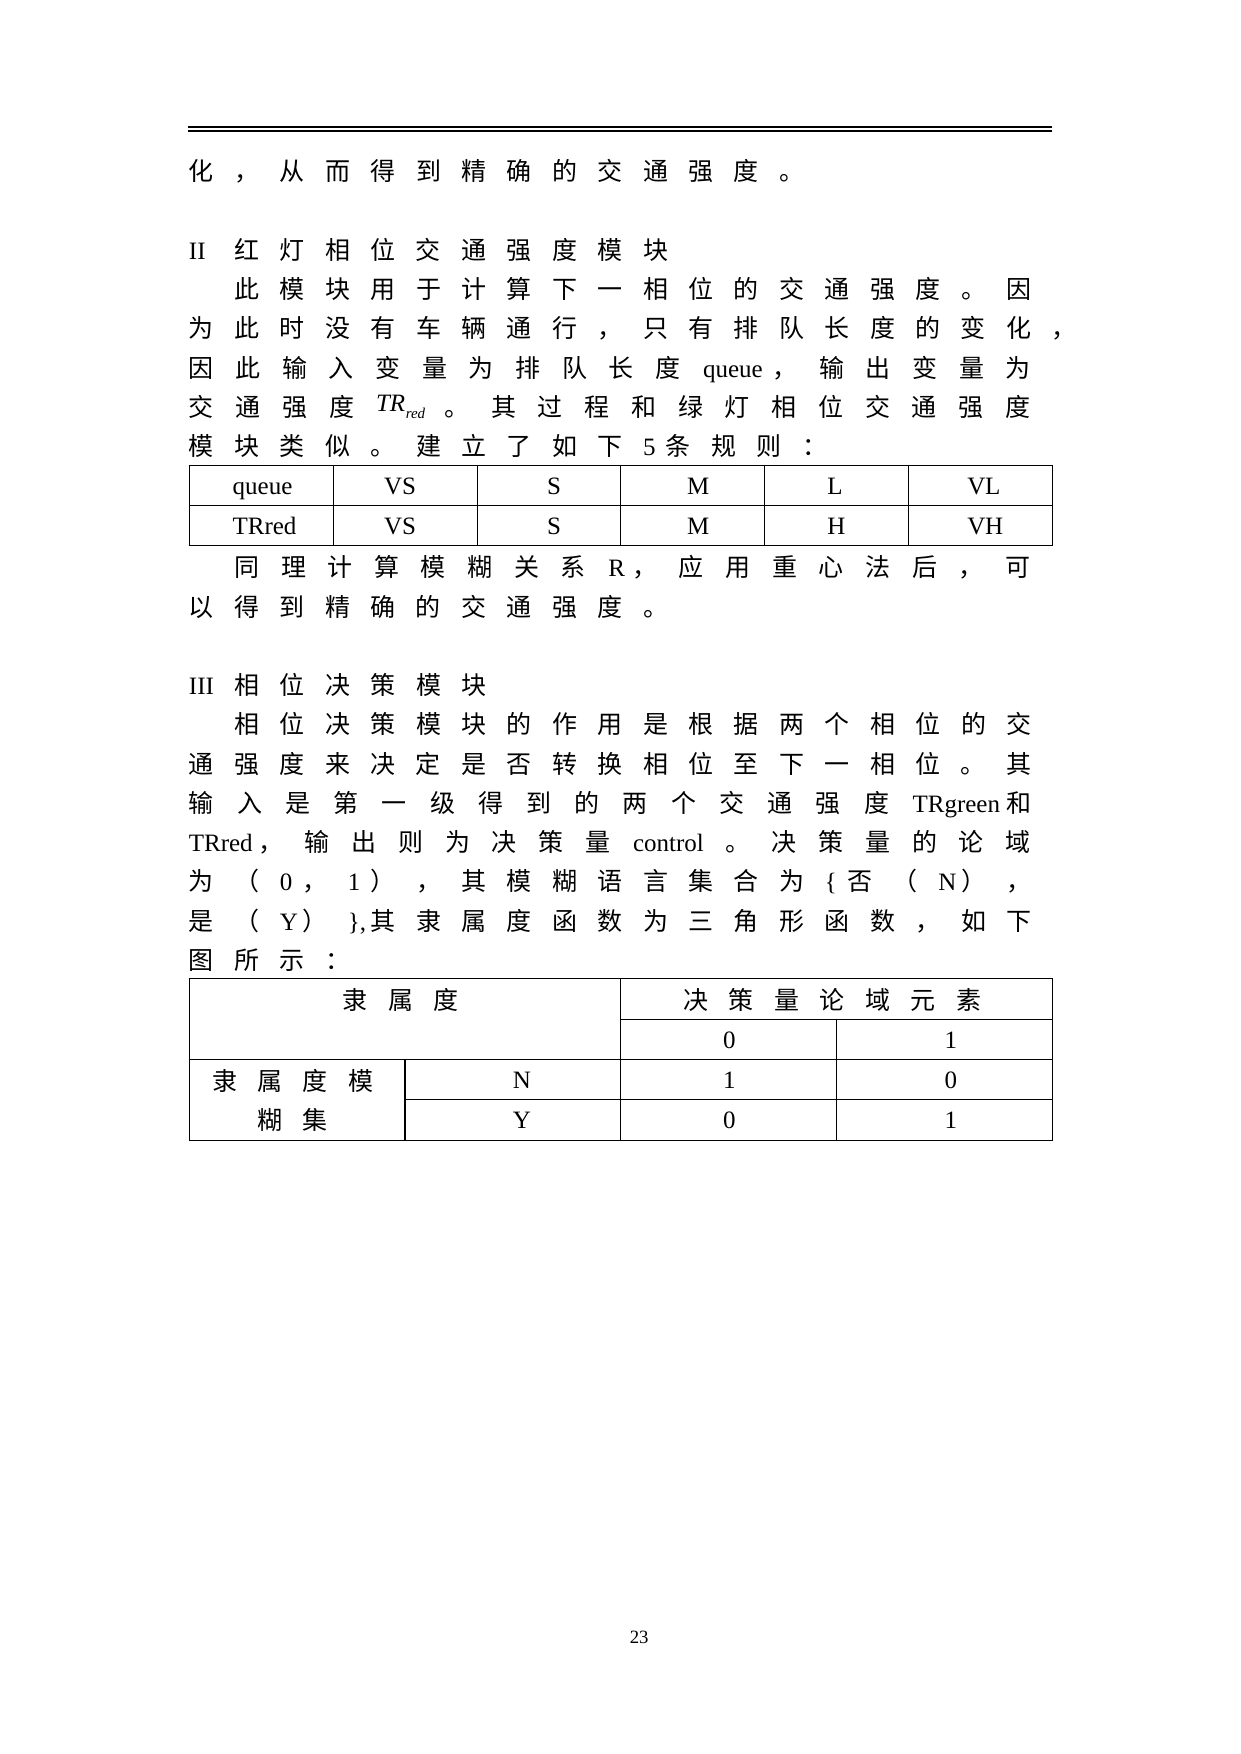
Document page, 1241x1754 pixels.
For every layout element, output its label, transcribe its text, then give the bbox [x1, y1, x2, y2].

table_header VL [909, 466, 1052, 505]
table_header 决策量论域元素 [621, 979, 1052, 1018]
text 相位决策模块的作用是根据两个相位的交通强度来决定是否转换相位至下一相位。其输入是第一级得到的两个交通强度TRgreen和TRred，输出则为决策量control。决策量的论域为（0，1），其模糊语言集合为{否（N），是（Y）},其隶属度函数为三角形函数，如下图所示： [189, 703, 1052, 978]
table_cell 1 [837, 1100, 1052, 1139]
text 同理计算模糊关系R，应用重心法后，可以得到精确的交通强度。 [189, 546, 1052, 625]
table_cell 0 [621, 1020, 836, 1059]
table_cell Y [406, 1100, 620, 1139]
table_header L [765, 466, 908, 505]
table_cell 0 [837, 1060, 1052, 1099]
table_cell 隶属度模糊集 [190, 1060, 404, 1139]
table_cell H [765, 506, 908, 545]
table_cell 1 [837, 1020, 1052, 1059]
table_header VS [334, 466, 477, 505]
table_header M [621, 466, 764, 505]
table_cell 0 [621, 1100, 836, 1139]
table_cell M [621, 506, 764, 545]
table_header S [478, 466, 620, 505]
table_header 隶属度 [190, 979, 620, 1059]
table_cell VH [909, 506, 1052, 545]
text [189, 150, 1052, 190]
table_header queue [190, 466, 333, 505]
table_cell S [478, 506, 620, 545]
table_cell TRred [190, 506, 333, 545]
table_cell N [406, 1060, 620, 1099]
table_cell VS [334, 506, 477, 545]
text III 相位决策模块 [189, 664, 1052, 703]
text II 红灯相位交通强度模块 [189, 229, 1052, 268]
text 此模块用于计算下一相位的交通强度。因为此时没有车辆通行，只有排队长度的变化，因此输入变量为排队长度queue，输出变量为交通强度。其过程和绿灯相位交通强度模块类似。建立了如下5条规则： [189, 268, 1052, 464]
table_cell 1 [621, 1060, 836, 1099]
